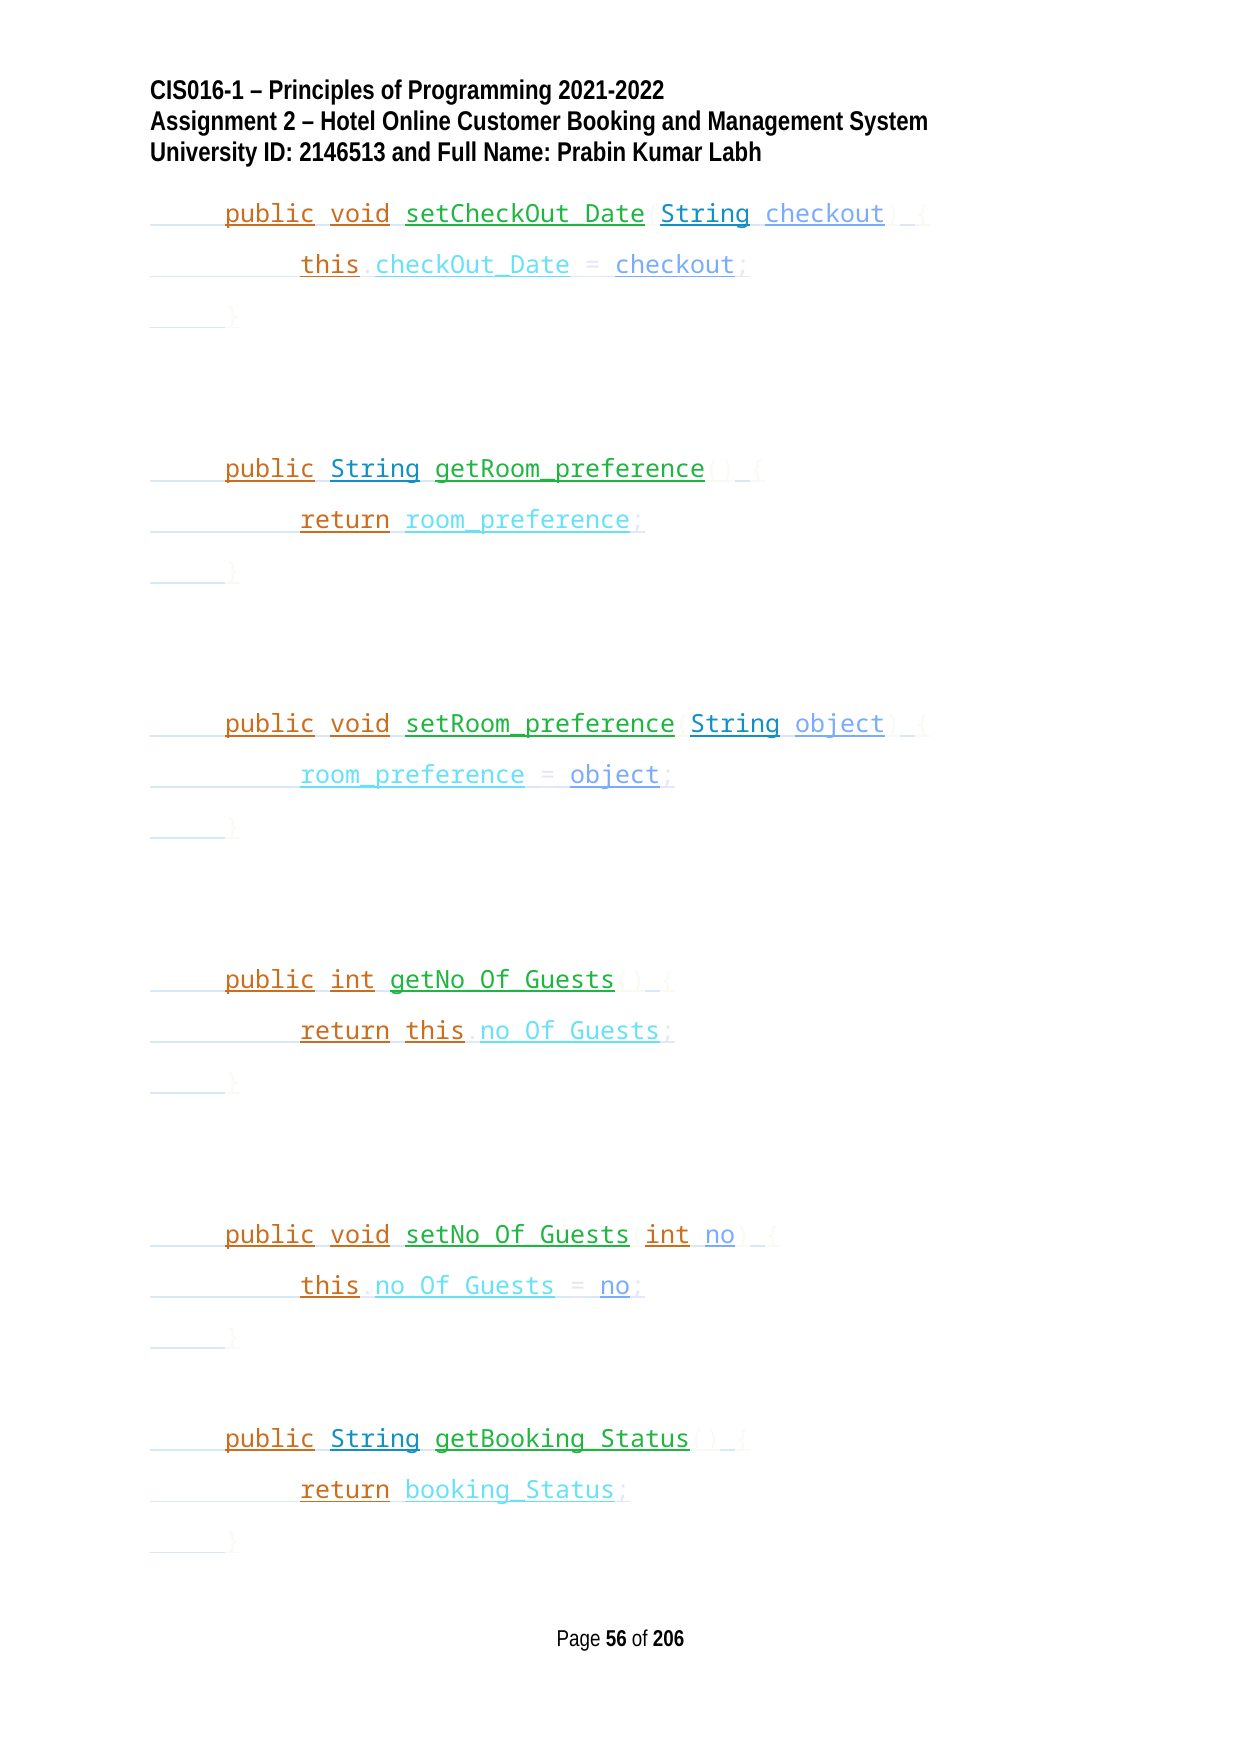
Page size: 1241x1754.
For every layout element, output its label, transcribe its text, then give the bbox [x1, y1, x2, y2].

text room_preference = object; [150, 757, 1090, 791]
text public String getRoom_preference() { [150, 451, 1090, 485]
text } [150, 298, 1090, 332]
text return room_preference; [150, 502, 1090, 536]
text this.no_Of_Guests = no; [150, 1267, 1090, 1302]
text public void setNo_Of_Guests(int no) { [150, 1216, 1090, 1251]
text public int getNo_Of_Guests() { [150, 961, 1090, 995]
text this.checkOut_Date = checkout; [150, 247, 1090, 281]
text return this.no_Of_Guests; [150, 1012, 1090, 1046]
text } [150, 1063, 1090, 1097]
text } [150, 808, 1090, 842]
text } [150, 553, 1090, 587]
text public String getBooking_Status() { [150, 1421, 1090, 1455]
text public void setCheckOut_Date(String checkout) { [150, 196, 1090, 230]
text } [150, 1523, 1090, 1557]
text } [150, 1318, 1090, 1353]
text public void setRoom_preference(String object) { [150, 706, 1090, 740]
text return booking_Status; [150, 1472, 1090, 1506]
